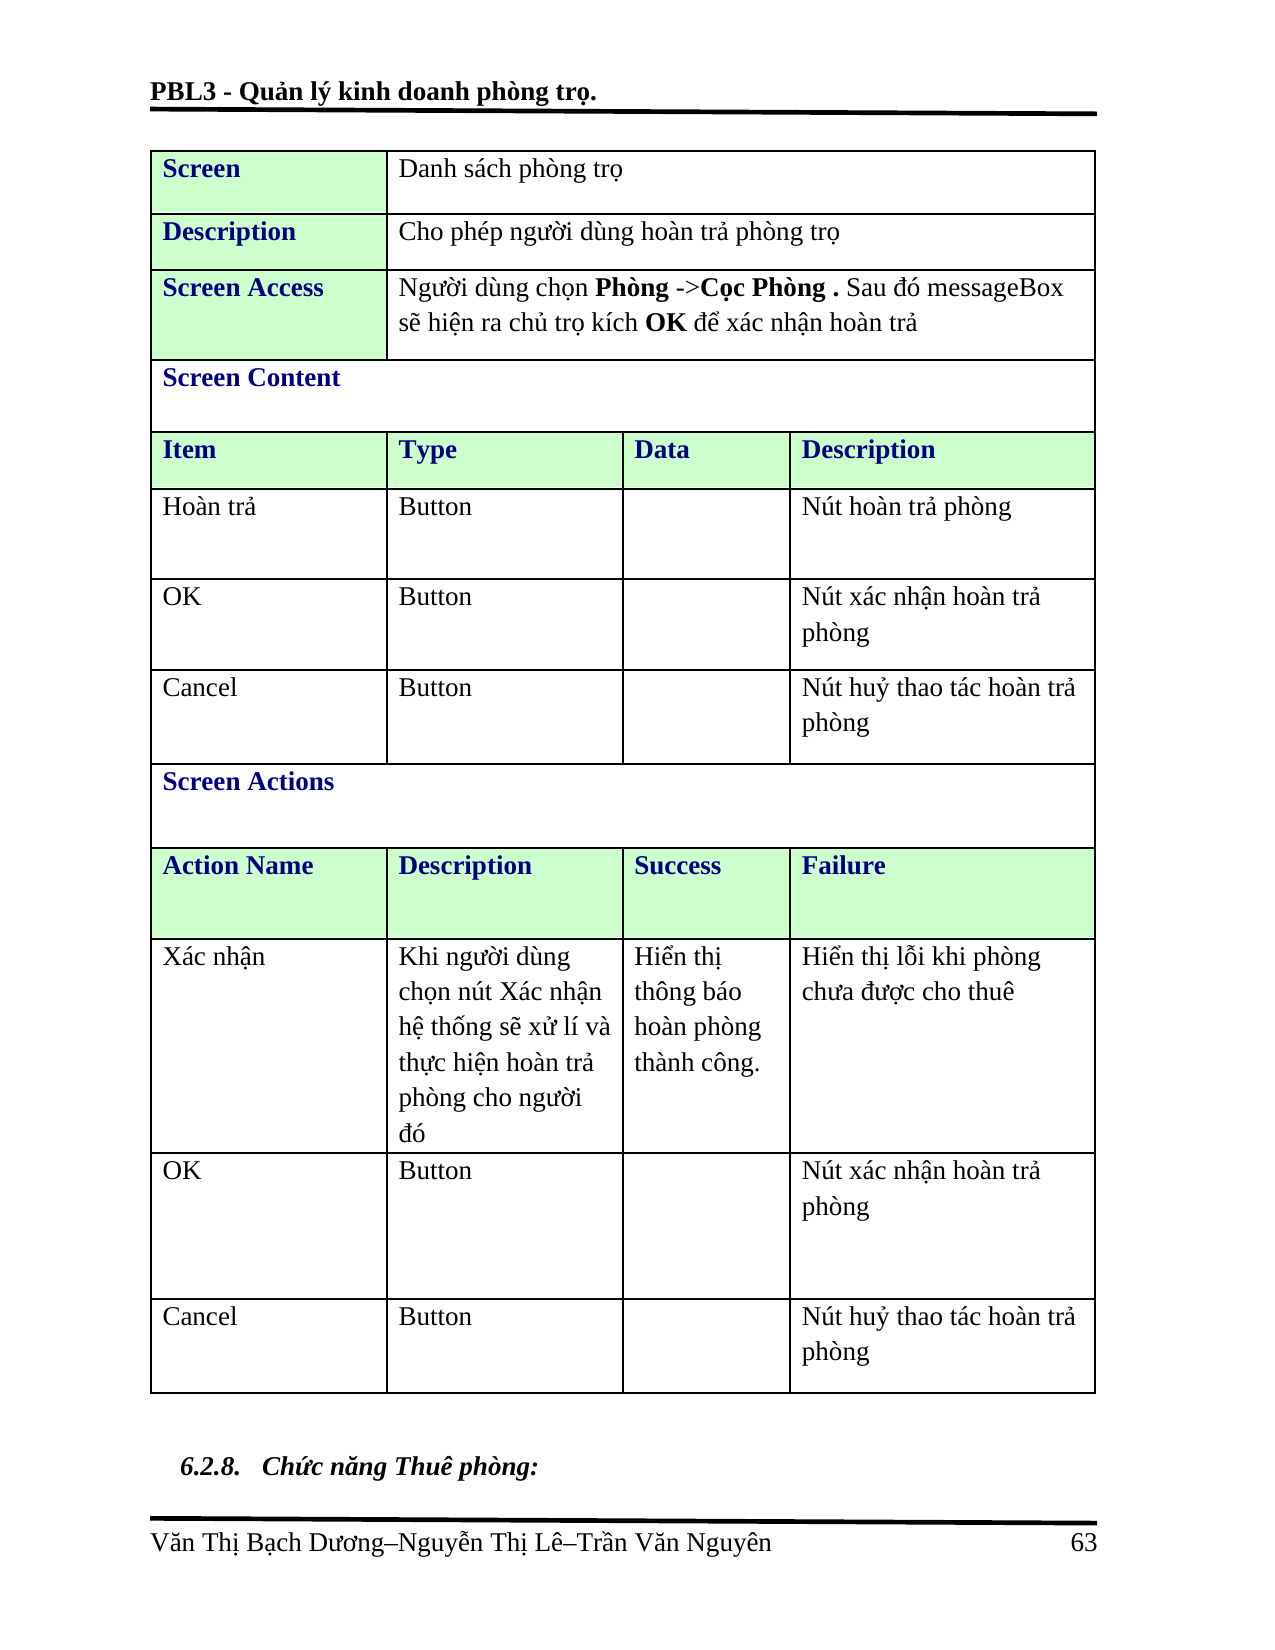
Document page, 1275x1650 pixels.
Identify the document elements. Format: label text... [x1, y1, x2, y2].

table_cell Description [152, 215, 386, 269]
table_cell Success [624, 849, 789, 937]
table_cell Button [388, 580, 622, 669]
table_cell Failure [791, 849, 1094, 937]
table_cell Hiển thị thông báo hoàn phòng thành công. [624, 940, 789, 1152]
table_cell [624, 671, 789, 762]
list Chức năng Thuê phòng: [180, 1450, 1125, 1481]
table_cell Người dùng chọn Phòng ->Cọc Phòng . Sau đó messageBox sẽ hiện ra chủ trọ kích OK để xác nhận hoàn trả [388, 271, 1094, 359]
table_cell Nút xác nhận hoàn trả phòng [791, 1154, 1094, 1298]
table_cell [624, 580, 789, 669]
table_cell Cancel [152, 1300, 386, 1392]
table_cell Item [152, 433, 386, 487]
table_cell Button [388, 671, 622, 762]
table_cell [624, 490, 789, 578]
table_cell Screen Actions [152, 765, 1094, 847]
table_cell Nút xác nhận hoàn trả phòng [791, 580, 1094, 669]
table_cell Nút huỷ thao tác hoàn trả phòng [791, 1300, 1094, 1392]
table_header Danh sách phòng trọ [388, 152, 1094, 212]
table_cell Hoàn trả [152, 490, 386, 578]
table_cell OK [152, 580, 386, 669]
table_cell Screen Content [152, 361, 1094, 431]
table_cell Nút hoàn trả phòng [791, 490, 1094, 578]
table_cell OK [152, 1154, 386, 1298]
table_cell Button [388, 1300, 622, 1392]
table_cell Button [388, 490, 622, 578]
table_cell [624, 1300, 789, 1392]
table_cell Action Name [152, 849, 386, 937]
table_cell Hiển thị lỗi khi phòng chưa được cho thuê [791, 940, 1094, 1152]
table_cell Data [624, 433, 789, 487]
table_cell Screen Access [152, 271, 386, 359]
table_cell Nút huỷ thao tác hoàn trả phòng [791, 671, 1094, 762]
table_cell Description [388, 849, 622, 937]
table_cell Xác nhận [152, 940, 386, 1152]
table_cell Button [388, 1154, 622, 1298]
table_cell Type [388, 433, 622, 487]
table_cell Description [791, 433, 1094, 487]
table_cell Khi người dùng chọn nút Xác nhận hệ thống sẽ xử lí và thực hiện hoàn trả phòng cho người đó [388, 940, 622, 1152]
table_cell [624, 1154, 789, 1298]
table_cell Cancel [152, 671, 386, 762]
table_header Screen [152, 152, 386, 212]
table_cell Cho phép người dùng hoàn trả phòng trọ [388, 215, 1094, 269]
